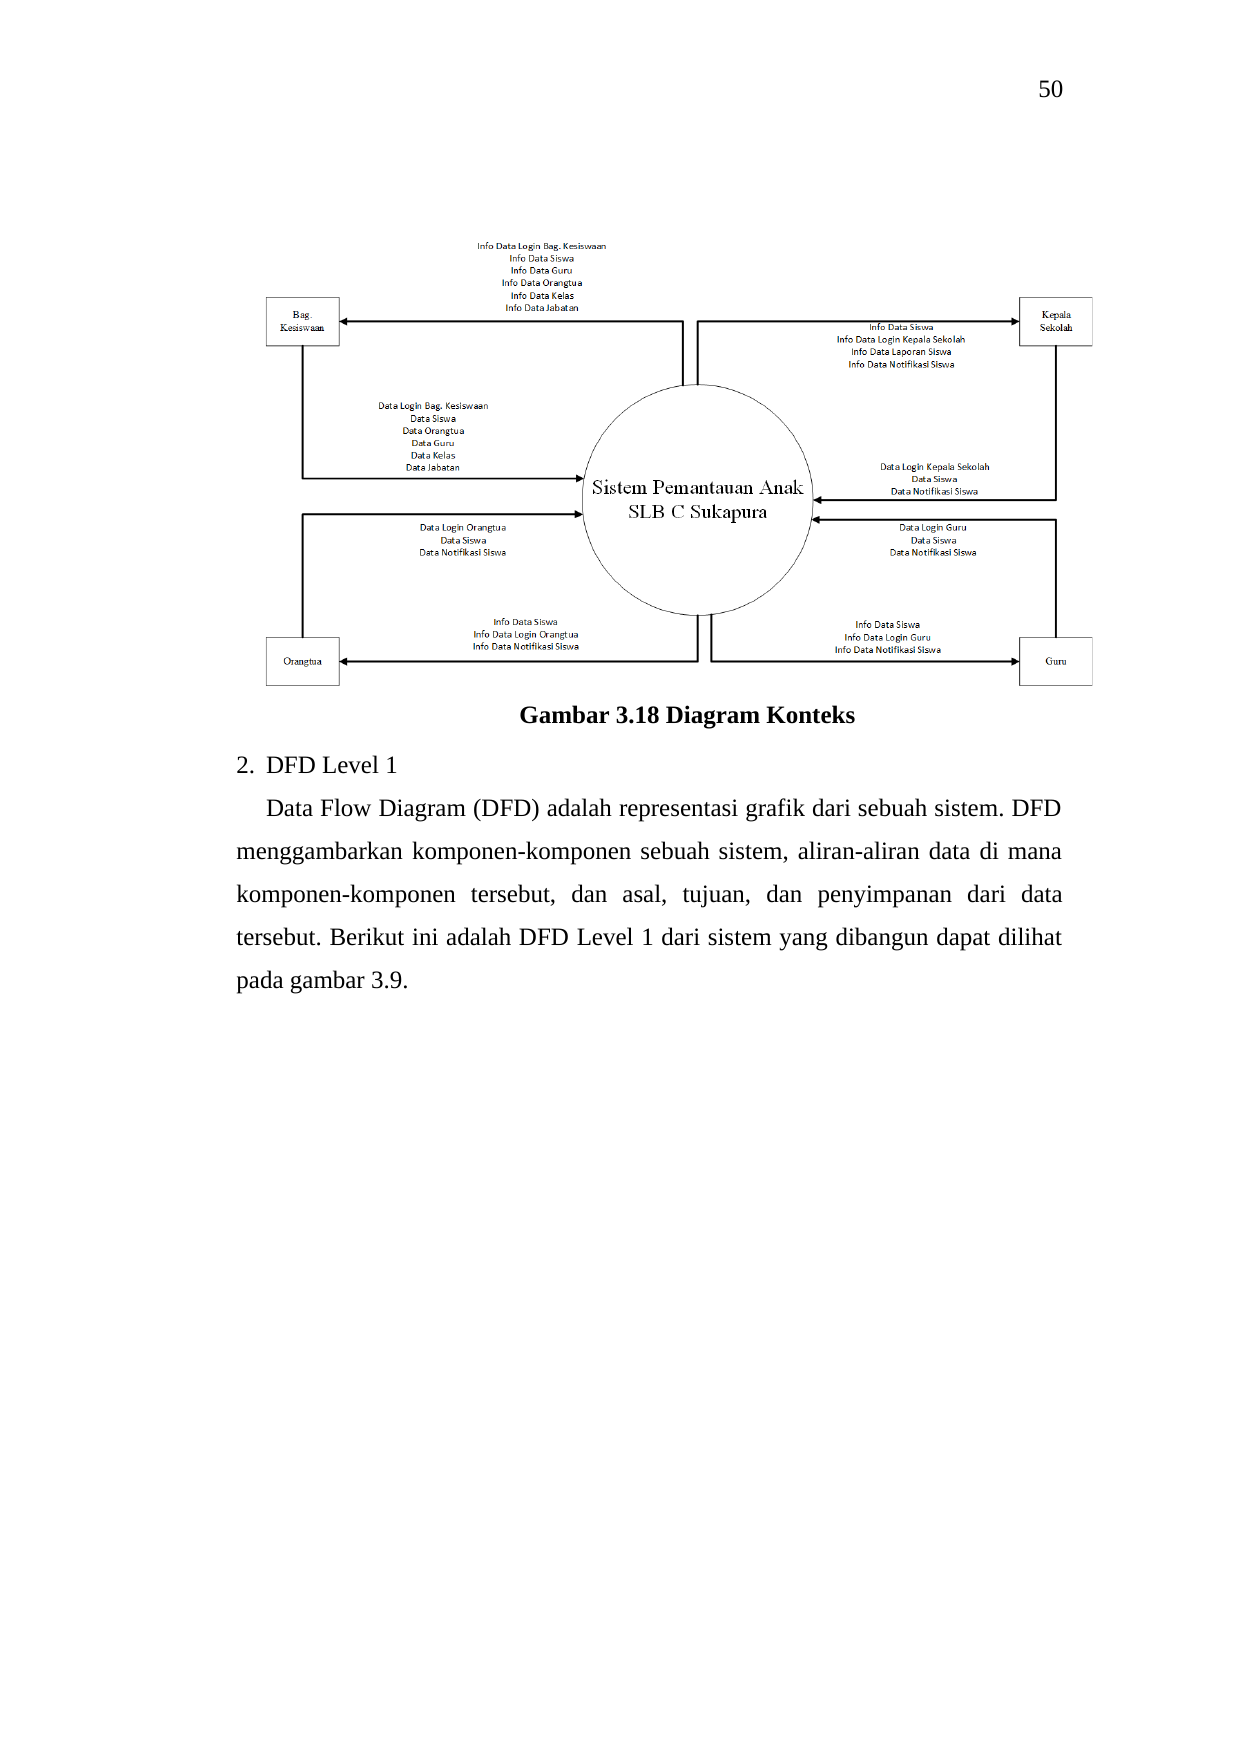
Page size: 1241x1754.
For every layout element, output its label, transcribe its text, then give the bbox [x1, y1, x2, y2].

picture [265, 236, 1093, 686]
list DFD Level 1 [236, 750, 1063, 779]
text Data Flow Diagram (DFD) adalah representasi grafik dari sebuah sistem. DFD menggambarkan komponen-komponen sebuah sistem, aliran-aliran data di mana komponen-komponen tersebut, dan asal, tujuan, dan penyimpanan dari data tersebut. Berikut ini adalah DFD Level 1 dari sistem yang dibangun dapat dilihat pada gambar 3.9. [236, 793, 1063, 994]
